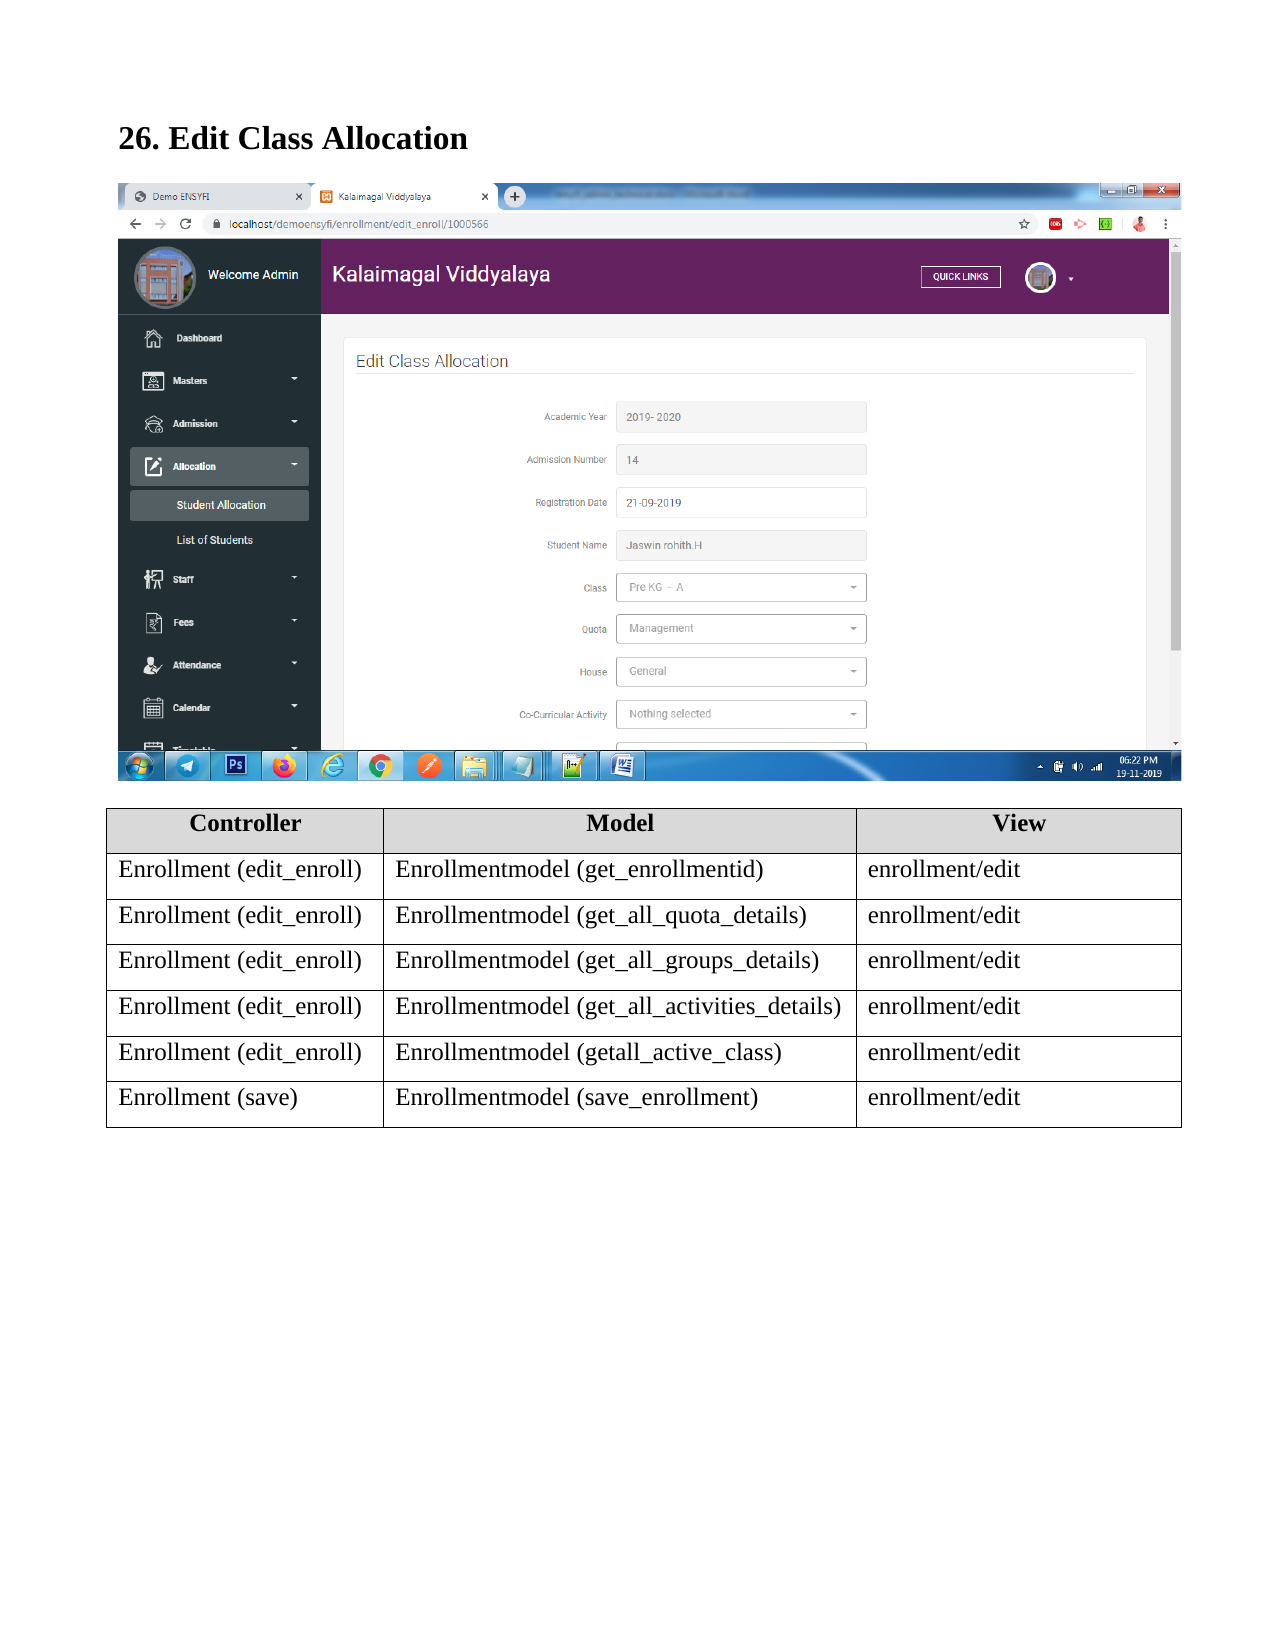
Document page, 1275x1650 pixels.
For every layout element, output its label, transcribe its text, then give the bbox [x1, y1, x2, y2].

table_cell Enrollmentmodel (get_enrollmentid) [384, 854, 856, 899]
table_cell enrollment/edit [857, 991, 1181, 1036]
table_header View [857, 809, 1181, 853]
table_header Model [384, 809, 856, 853]
table_cell Enrollmentmodel (get_all_activities_details) [384, 991, 856, 1036]
table_cell Enrollmentmodel (save_enrollment) [384, 1082, 856, 1127]
table_cell Enrollment (edit_enroll) [107, 991, 383, 1036]
table_cell Enrollmentmodel (get_all_groups_details) [384, 945, 856, 990]
table_cell enrollment/edit [857, 854, 1181, 899]
picture [118, 183, 1182, 781]
table_cell enrollment/edit [857, 945, 1181, 990]
table_cell enrollment/edit [857, 1082, 1181, 1127]
table_cell Enrollment (edit_enroll) [107, 854, 383, 899]
table_cell Enrollmentmodel (get_all_quota_details) [384, 900, 856, 944]
table_cell enrollment/edit [857, 900, 1181, 944]
table_cell Enrollment (edit_enroll) [107, 945, 383, 990]
table_cell Enrollmentmodel (getall_active_class) [384, 1037, 856, 1081]
table_cell Enrollment (save) [107, 1082, 383, 1127]
table_cell Enrollment (edit_enroll) [107, 1037, 383, 1081]
table_cell Enrollment (edit_enroll) [107, 900, 383, 944]
table_header Controller [107, 809, 383, 853]
text 26. Edit Class Allocation [118, 118, 1181, 157]
table_cell enrollment/edit [857, 1037, 1181, 1081]
